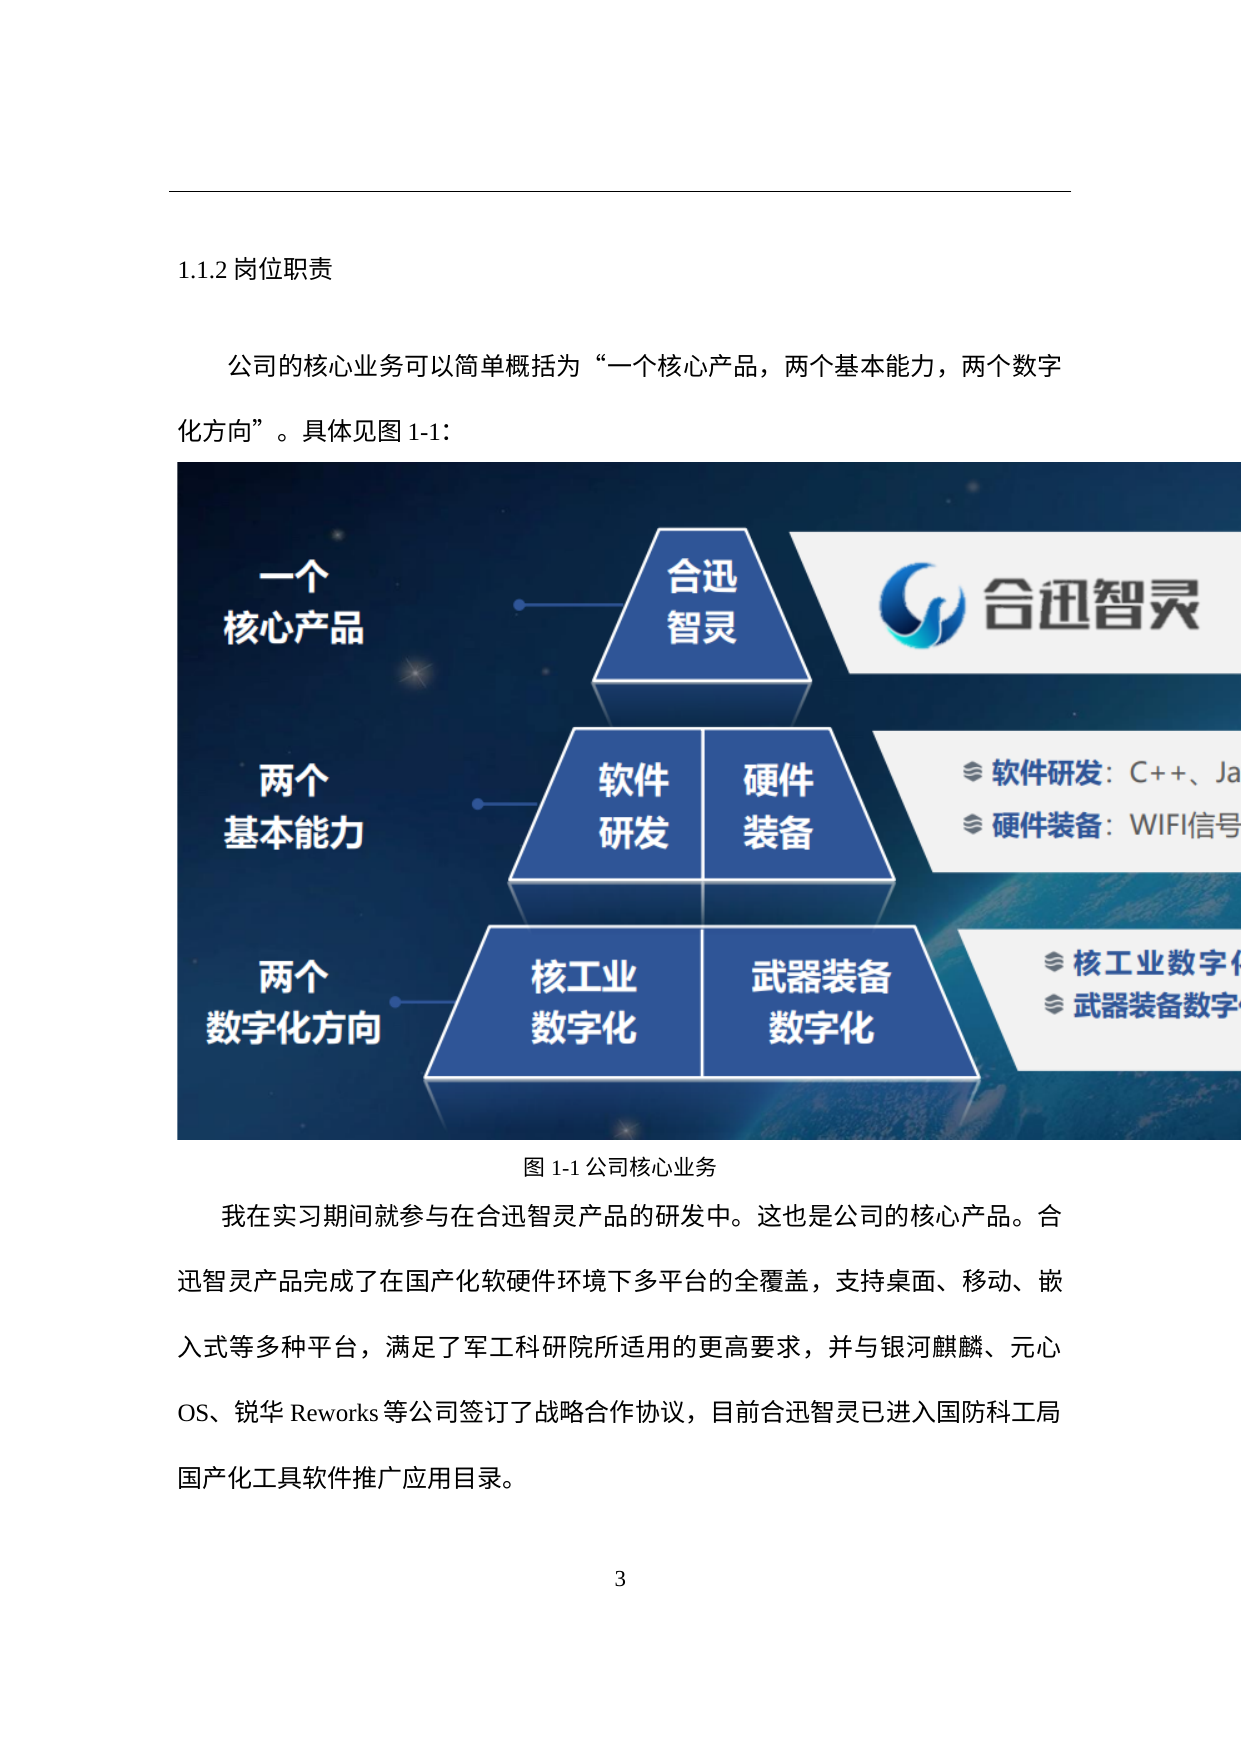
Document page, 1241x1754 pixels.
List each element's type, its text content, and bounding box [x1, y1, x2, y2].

picture [177, 462, 1241, 1140]
subtitle 岗位职责 [177, 235, 1063, 301]
text 公司的核心业务可以简单概括为“一个核心产品，两个基本能力，两个数字化方向”。具体见图1-1： [177, 331, 1063, 462]
list 图 1-1 公司核心业务 [177, 1149, 1063, 1182]
text 我在实习期间就参与在合迅智灵产品的研发中。这也是公司的核心产品。合迅智灵产品完成了在国产化软硬件环境下多平台的全覆盖，支持桌面、移动、嵌入式等多种平台，满足了军工科研院所适用的更高要求，并与银河麒麟、元心OS、锐华Reworks等公司签订了战略合作协议，目前合迅智灵已进入国防科工局国产化工具软件推广应用目录。 [177, 1182, 1063, 1509]
